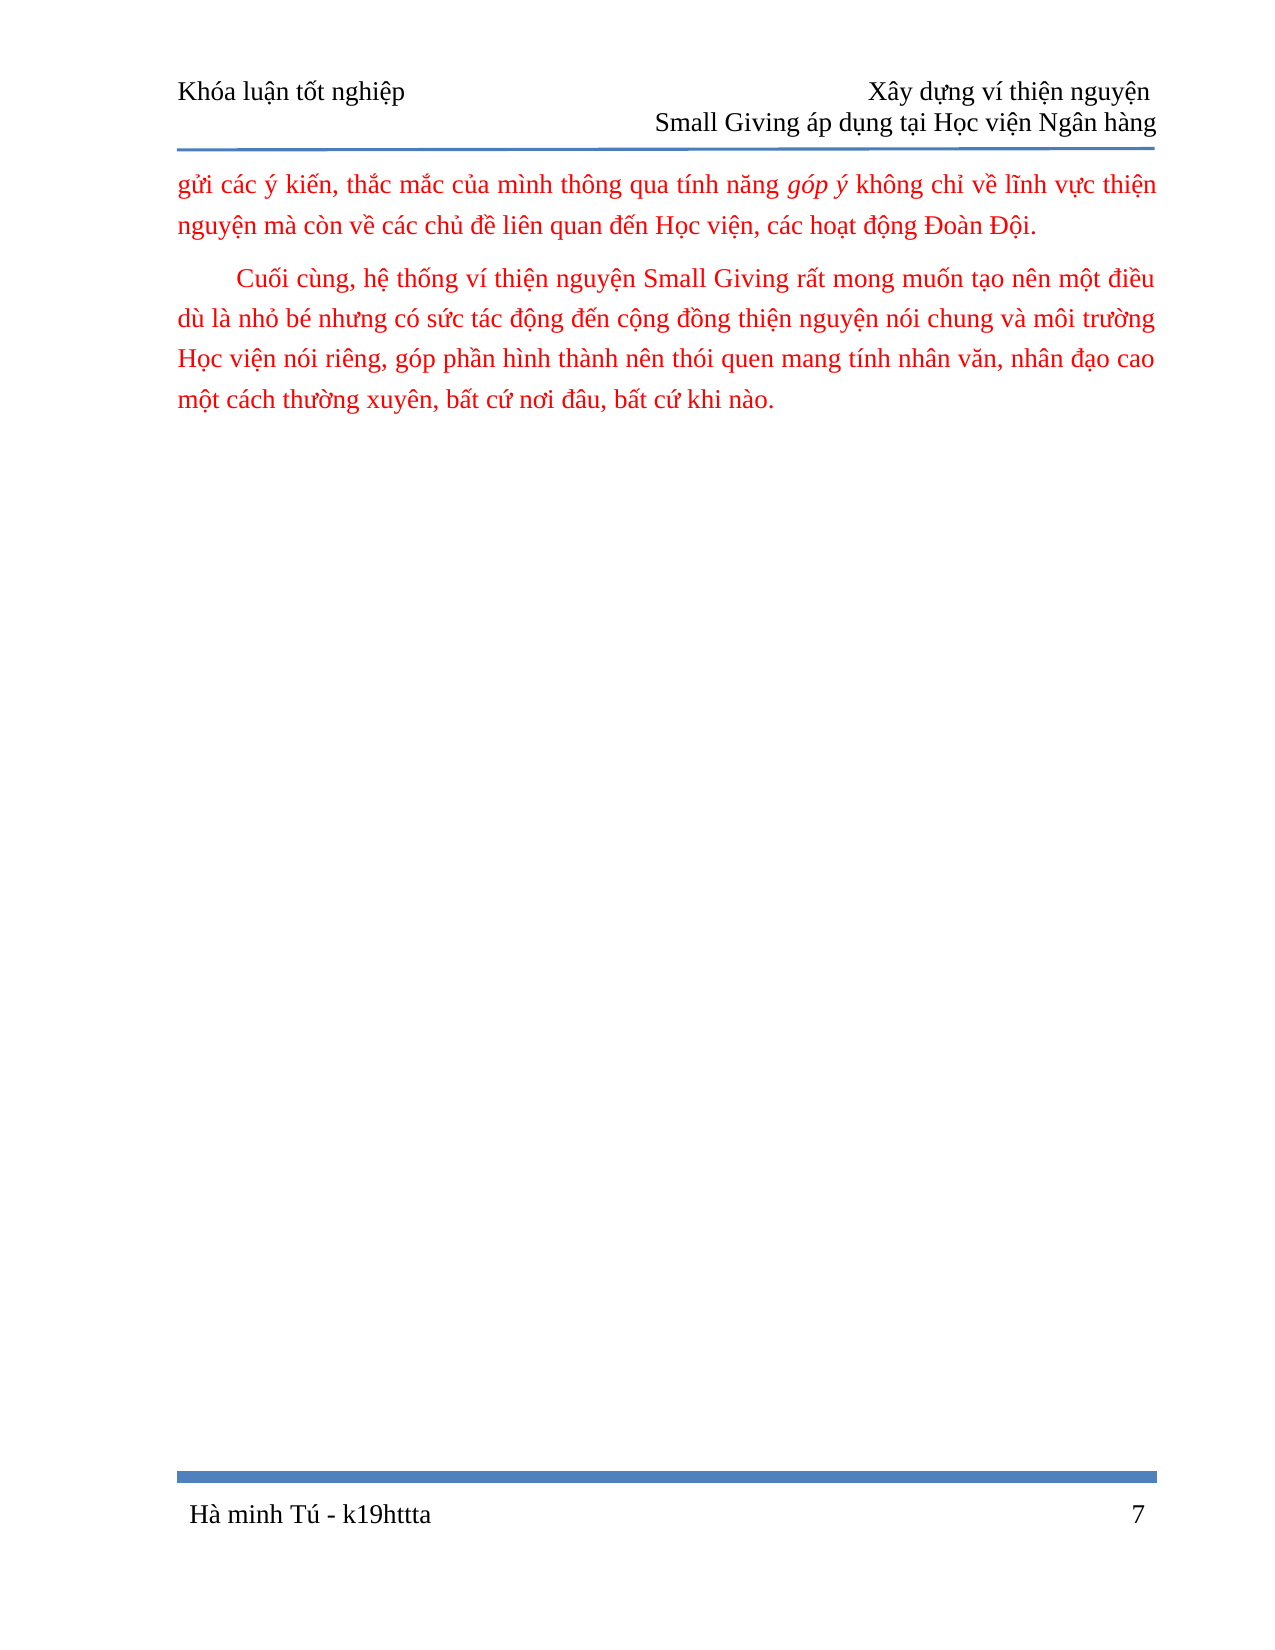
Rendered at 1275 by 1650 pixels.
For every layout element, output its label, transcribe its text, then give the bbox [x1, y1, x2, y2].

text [177, 168, 1157, 240]
text Cuối cùng, hệ thống ví thiện nguyện Small Giving rất mong muốn tạo nên một điều dù là nhỏ bé nhưng có sức tác động đến cộng đồng thiện nguyện nói chung và môi trường Học viện nói riêng, góp phần hình thành nên thói quen mang tính nhân văn, nhân đạo cao một cách thường xuyên, bất cứ nơi đâu, bất cứ khi nào. [177, 262, 1157, 414]
